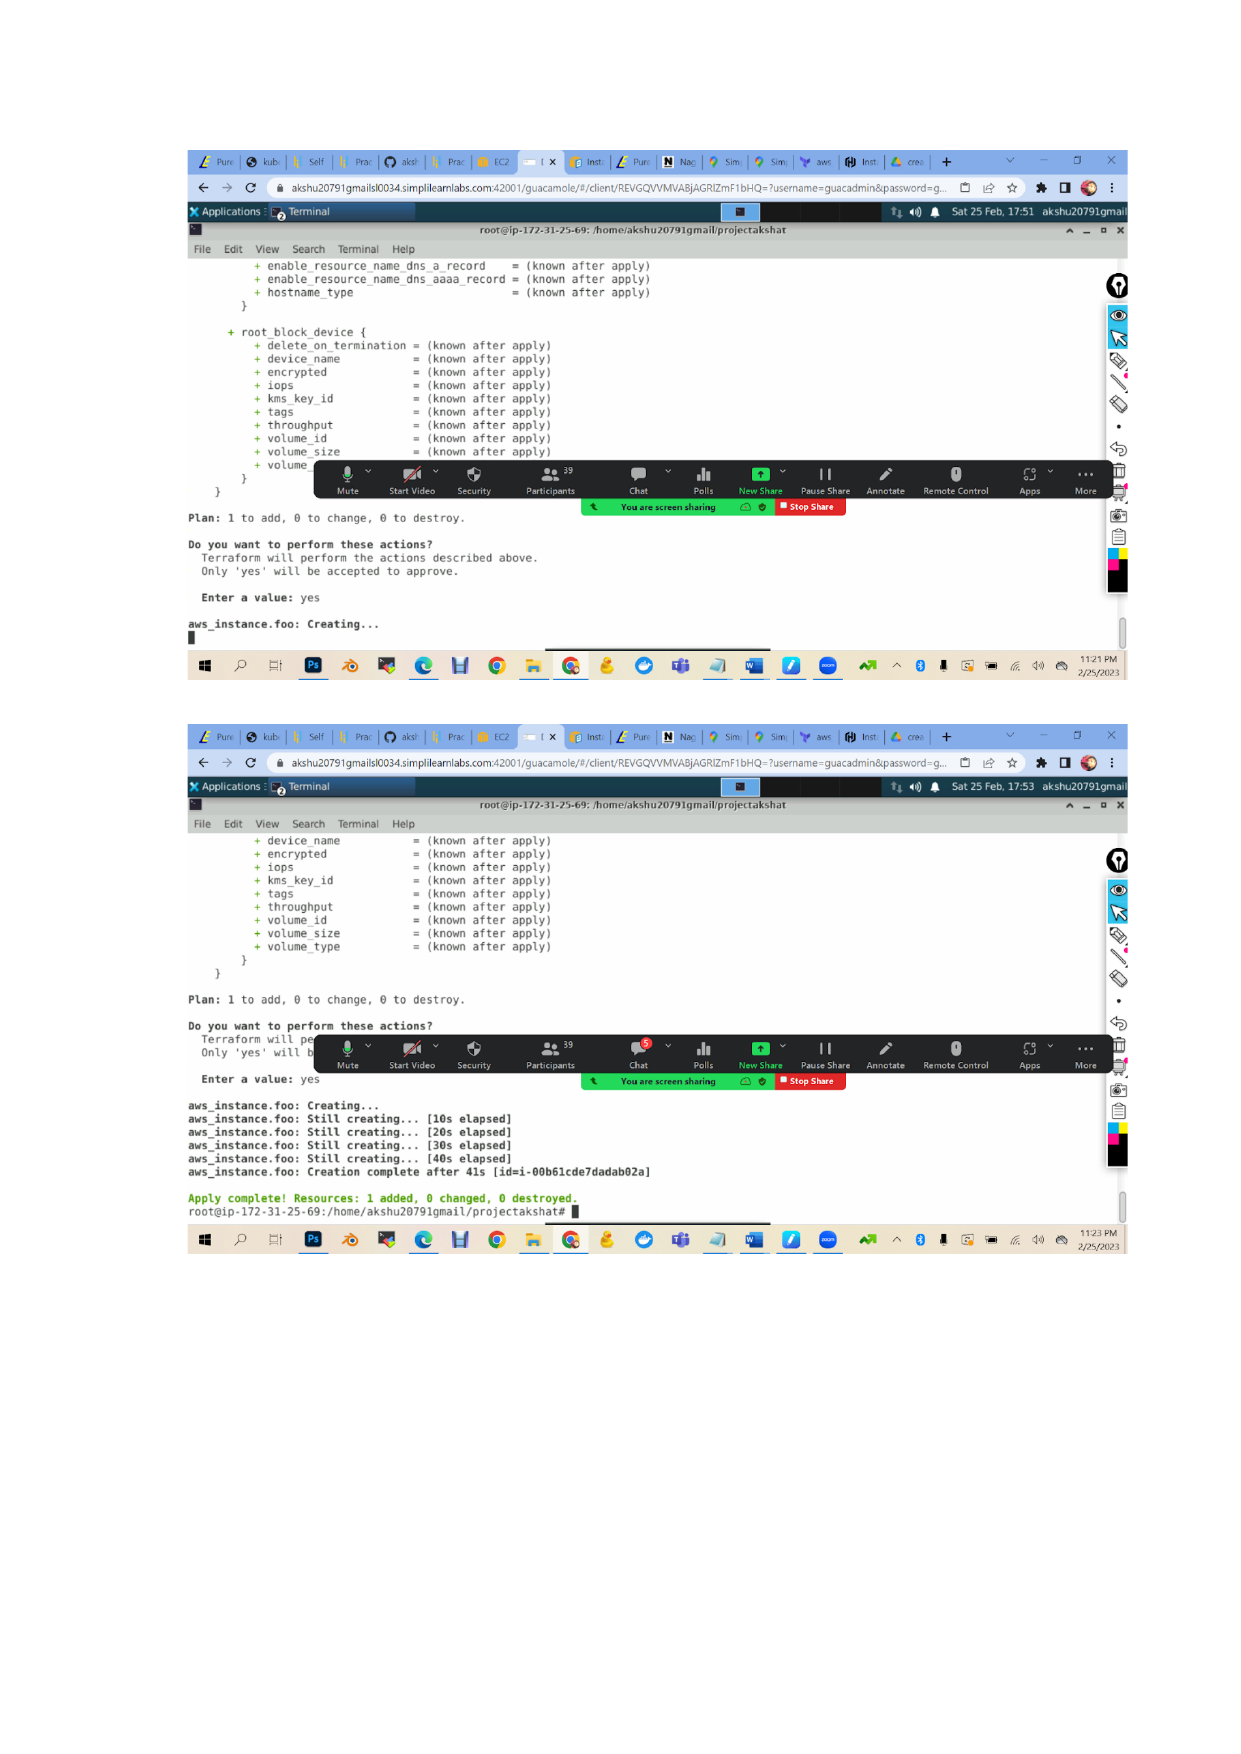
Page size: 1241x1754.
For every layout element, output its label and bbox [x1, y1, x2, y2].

picture [187, 150, 1128, 680]
picture [187, 724, 1128, 1254]
